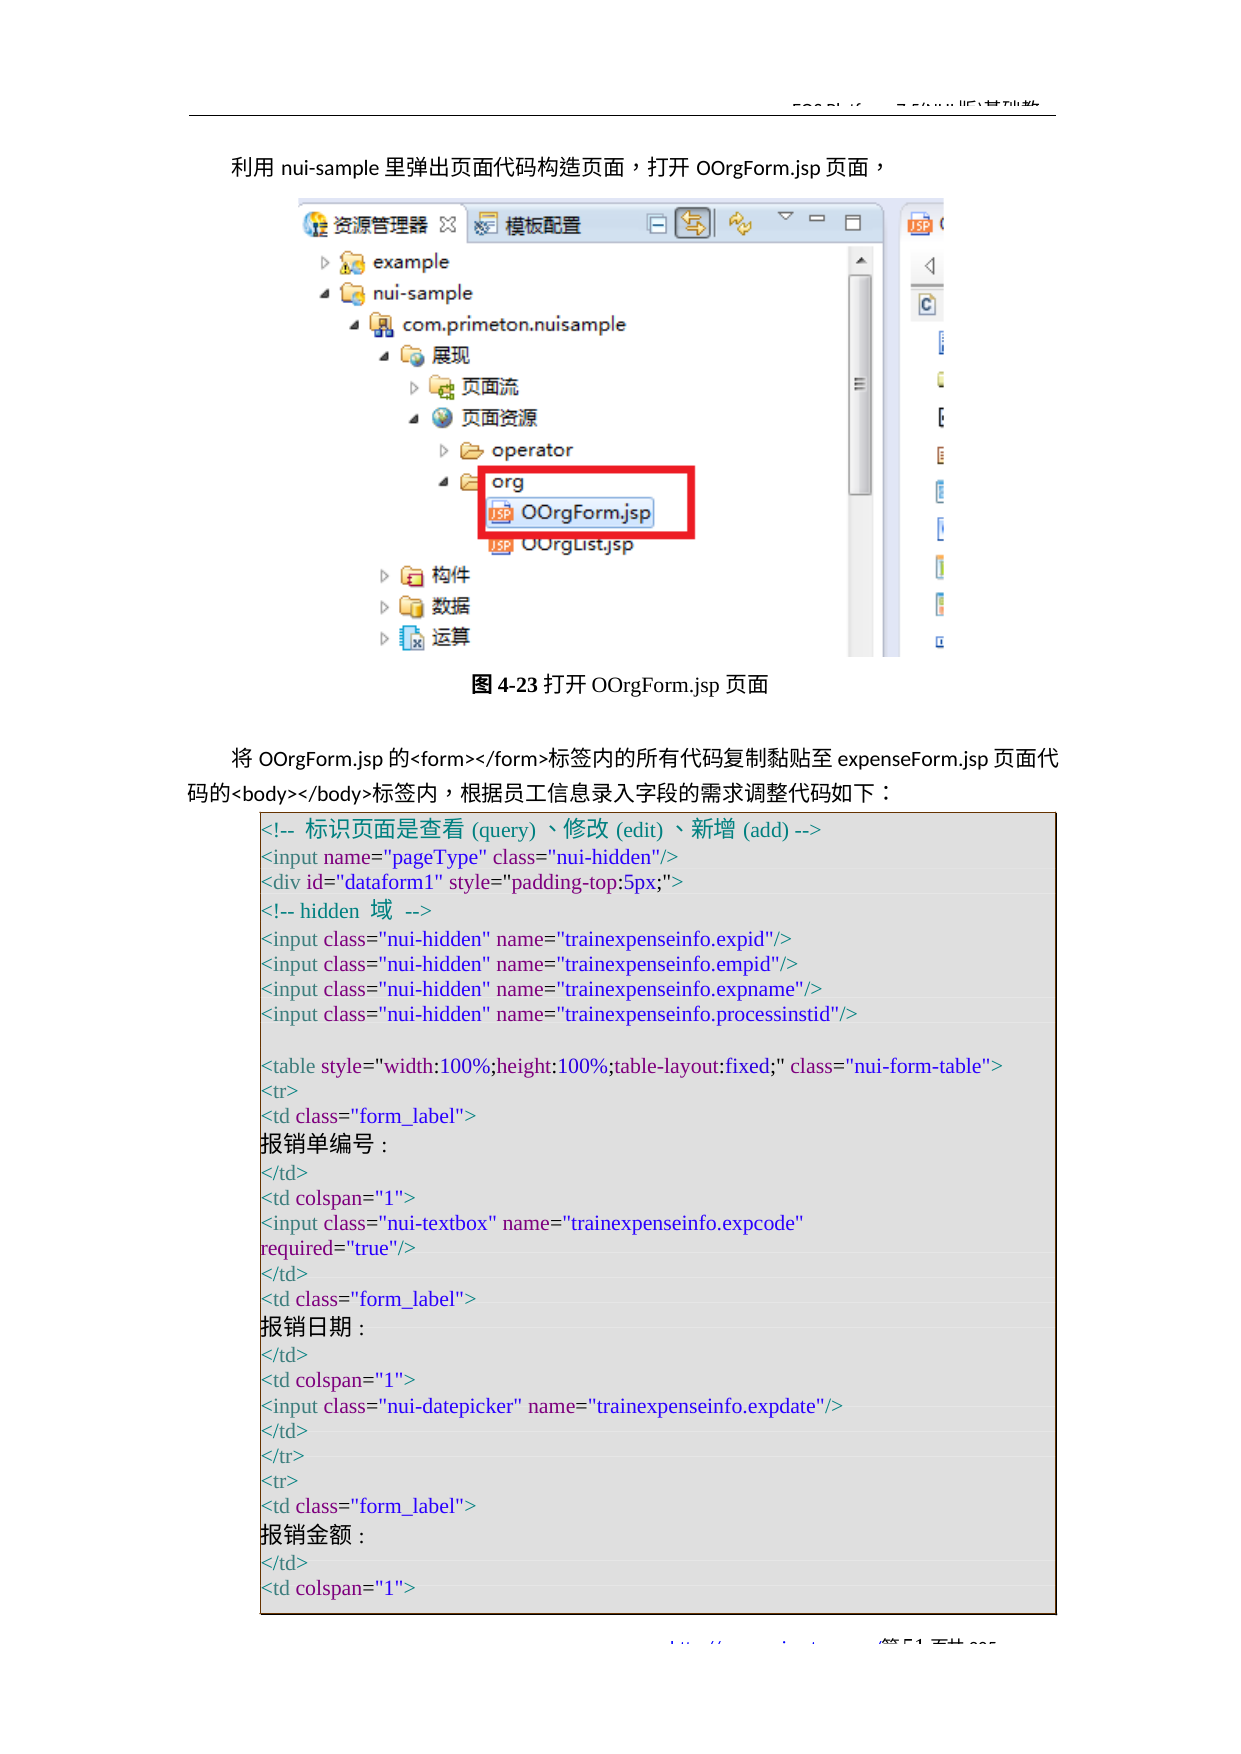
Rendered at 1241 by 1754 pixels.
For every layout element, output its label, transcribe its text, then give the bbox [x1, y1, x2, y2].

picture [298, 198, 944, 657]
text 利用 nui-sample 里弹出页面代码构造页面，打开 OOrgForm.jsp 页面， [231, 152, 1111, 182]
text 将 OOrgForm.jsp 的<form></form>标签内的所有代码复制黏贴至expenseForm.jsp 页面代码的<body></body>标签内，根据员工信息录入字段的需求调整代码如下： [187, 743, 1061, 807]
